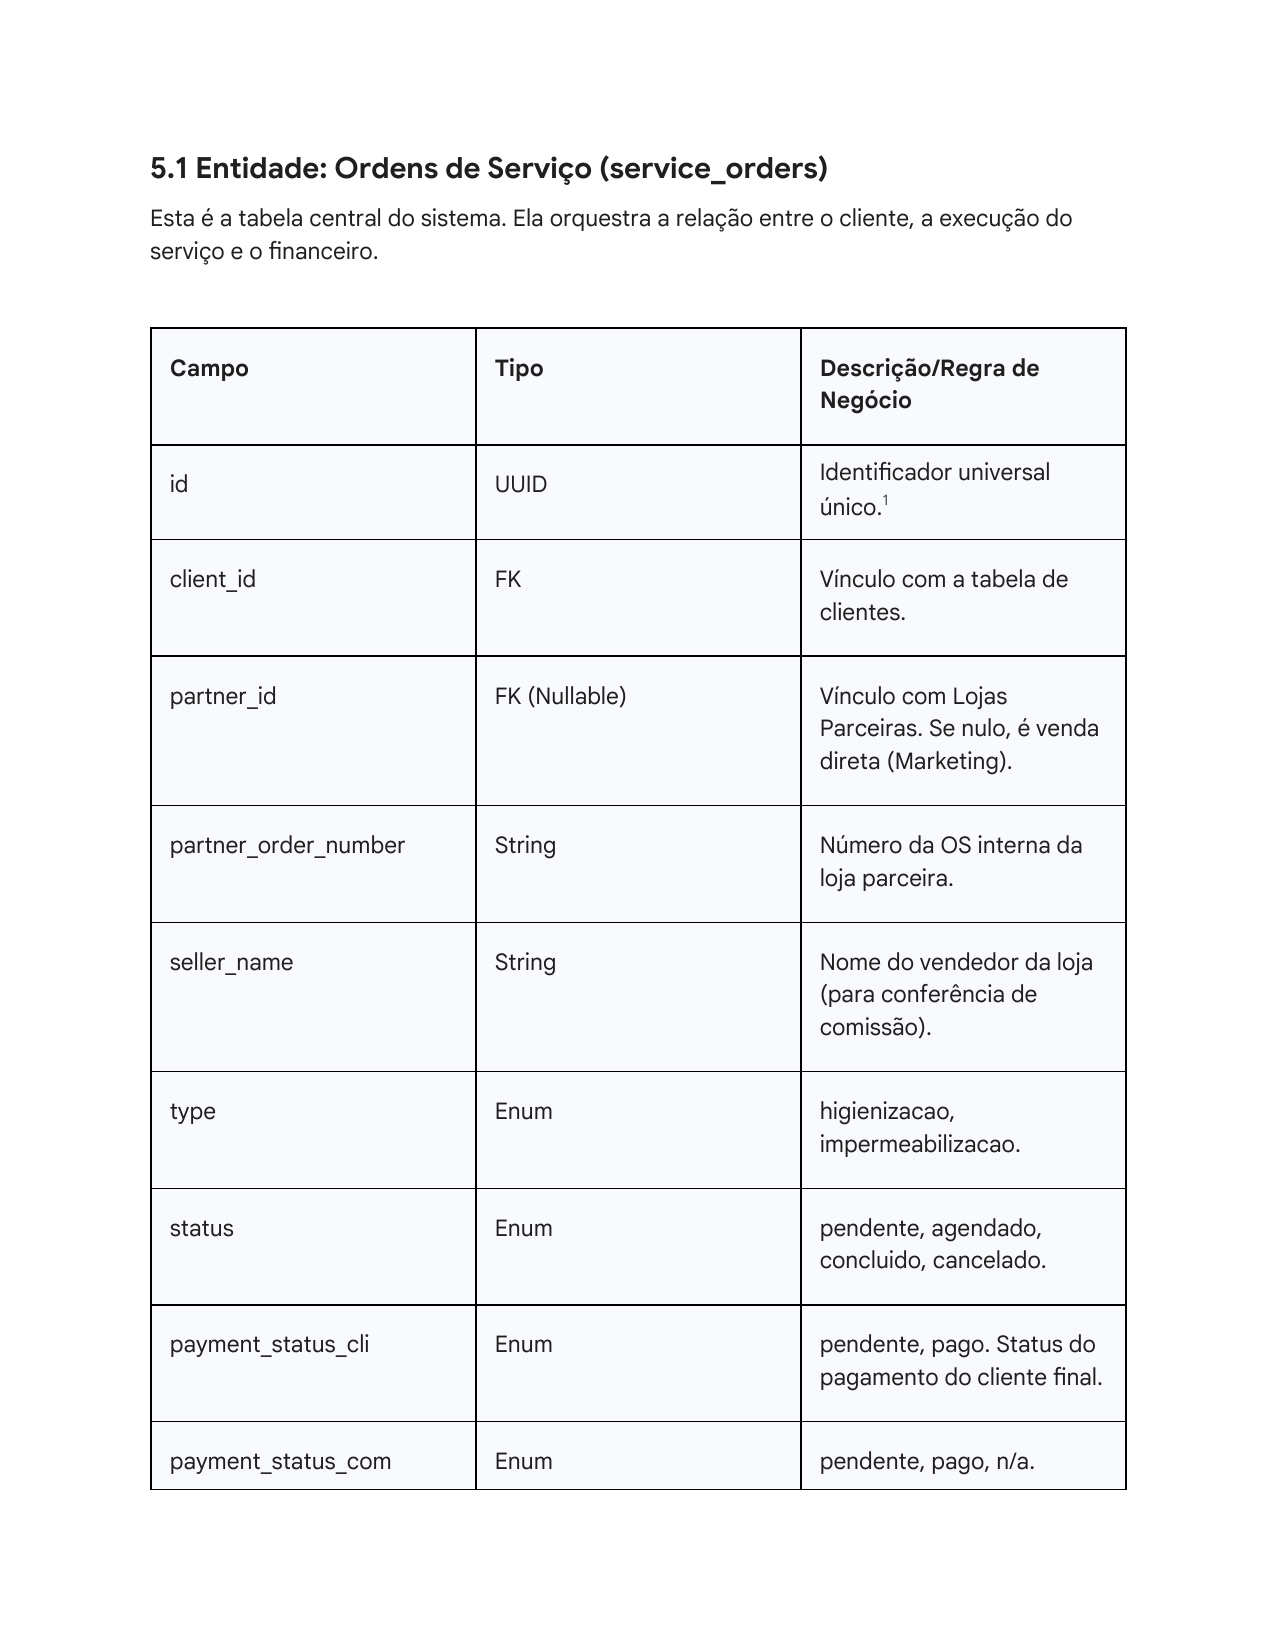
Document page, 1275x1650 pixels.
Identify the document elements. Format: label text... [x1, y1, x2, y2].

table_cell id [152, 446, 475, 539]
table_cell pendente, pago. Status do pagamento do cliente final. [802, 1306, 1125, 1421]
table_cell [802, 1422, 1125, 1488]
table_cell seller_name [152, 923, 475, 1071]
table_cell Número da OS interna da loja parceira. [802, 806, 1125, 921]
table_cell Vínculo com Lojas Parceiras. Se nulo, é venda direta (Marketing). [802, 657, 1125, 805]
table_cell UUID [477, 446, 800, 539]
table_cell pendente, agendado, concluido, cancelado. [802, 1189, 1125, 1304]
table_cell FK (Nullable) [477, 657, 800, 805]
table_header Tipo [477, 329, 800, 444]
table_header Campo [152, 329, 475, 444]
table_cell String [477, 923, 800, 1071]
table_cell Enum [477, 1306, 800, 1421]
table_cell partner_order_number [152, 806, 475, 921]
table_header Descrição/Regra de Negócio [802, 329, 1125, 444]
table_cell String [477, 806, 800, 921]
table_cell FK [477, 540, 800, 655]
table_cell type [152, 1072, 475, 1187]
table_cell Enum [477, 1189, 800, 1304]
table_cell Enum [477, 1422, 800, 1488]
table_cell payment_status_cli [152, 1306, 475, 1421]
subtitle 5.1 Entidade: Ordens de Serviço (service_orders) [150, 150, 1125, 187]
table_cell Nome do vendedor da loja (para conferência de comissão). [802, 923, 1125, 1071]
table_cell status [152, 1189, 475, 1304]
table_cell client_id [152, 540, 475, 655]
table_cell higienizacao, impermeabilizacao. [802, 1072, 1125, 1187]
text Esta é a tabela central do sistema. Ela orquestra a relação entre o cliente, a execução do serviço e o financeiro. [150, 204, 1125, 266]
table_cell payment_status_com [152, 1422, 475, 1488]
table_cell Identificador universal único.1 [802, 446, 1125, 539]
table_cell Vínculo com a tabela de clientes. [802, 540, 1125, 655]
table_cell partner_id [152, 657, 475, 805]
table_cell Enum [477, 1072, 800, 1187]
